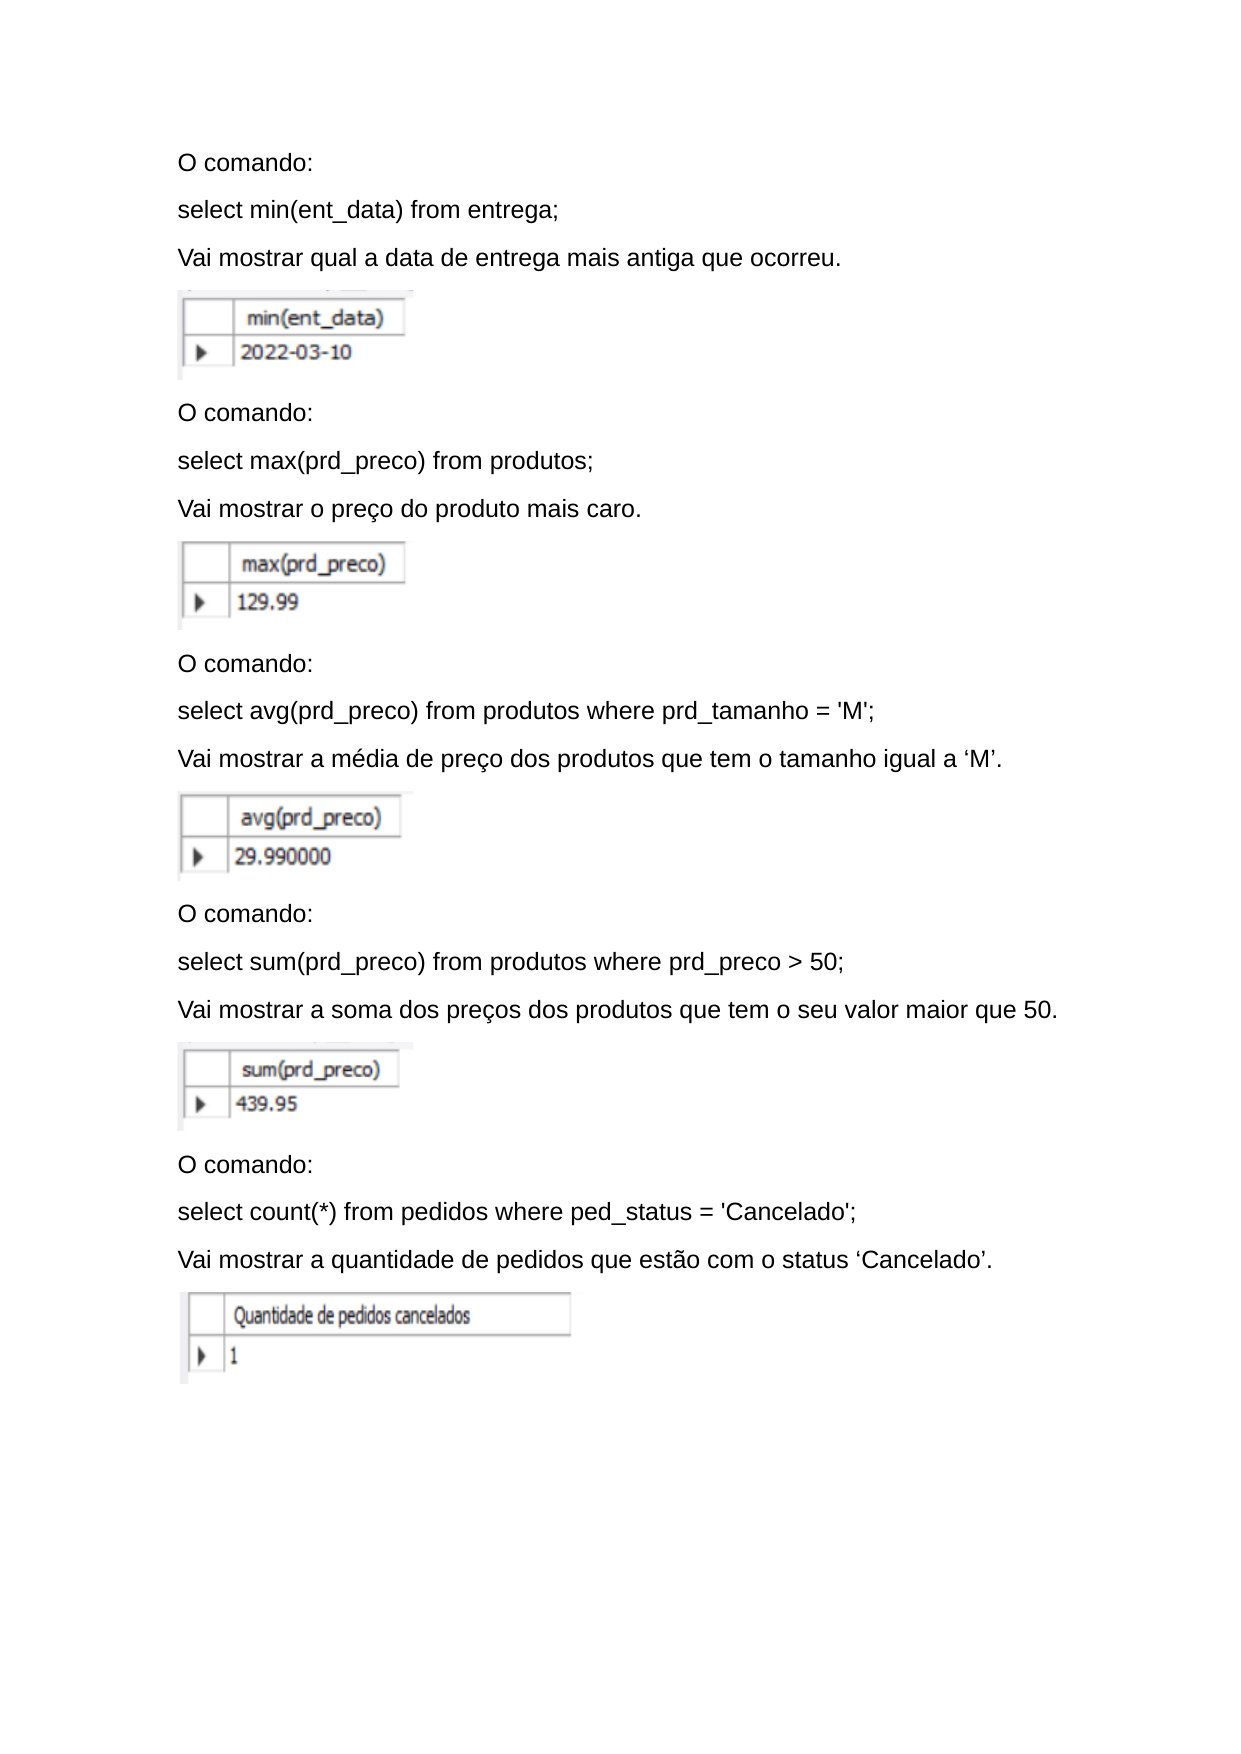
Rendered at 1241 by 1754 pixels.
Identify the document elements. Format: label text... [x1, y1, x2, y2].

picture [177, 541, 414, 630]
text Vai mostrar o preço do produto mais caro. [177, 493, 1063, 522]
text Vai mostrar qual a data de entrega mais antiga que ocorreu. [177, 243, 1063, 272]
text select max(prd_preco) from produtos; [177, 446, 1063, 474]
picture [177, 290, 414, 380]
text O comando: [177, 649, 1063, 677]
text select count(*) from pedidos where ped_status = 'Cancelado'; [177, 1197, 1063, 1226]
text O comando: [177, 1150, 1063, 1178]
picture [177, 791, 414, 881]
picture [177, 1042, 414, 1131]
text Vai mostrar a soma dos preços dos produtos que tem o seu valor maior que 50. [177, 994, 1063, 1023]
text select min(ent_data) from entrega; [177, 195, 1063, 224]
text O comando: [177, 398, 1063, 427]
text select sum(prd_preco) from produtos where prd_preco > 50; [177, 947, 1063, 976]
picture [177, 1292, 585, 1384]
text Vai mostrar a quantidade de pedidos que estão com o status ‘Cancelado’. [177, 1245, 1063, 1274]
text Vai mostrar a média de preço dos produtos que tem o tamanho igual a ‘M’. [177, 744, 1063, 773]
text select avg(prd_preco) from produtos where prd_tamanho = 'M'; [177, 696, 1063, 725]
text O comando: [177, 899, 1063, 928]
text O comando: [177, 148, 1063, 176]
